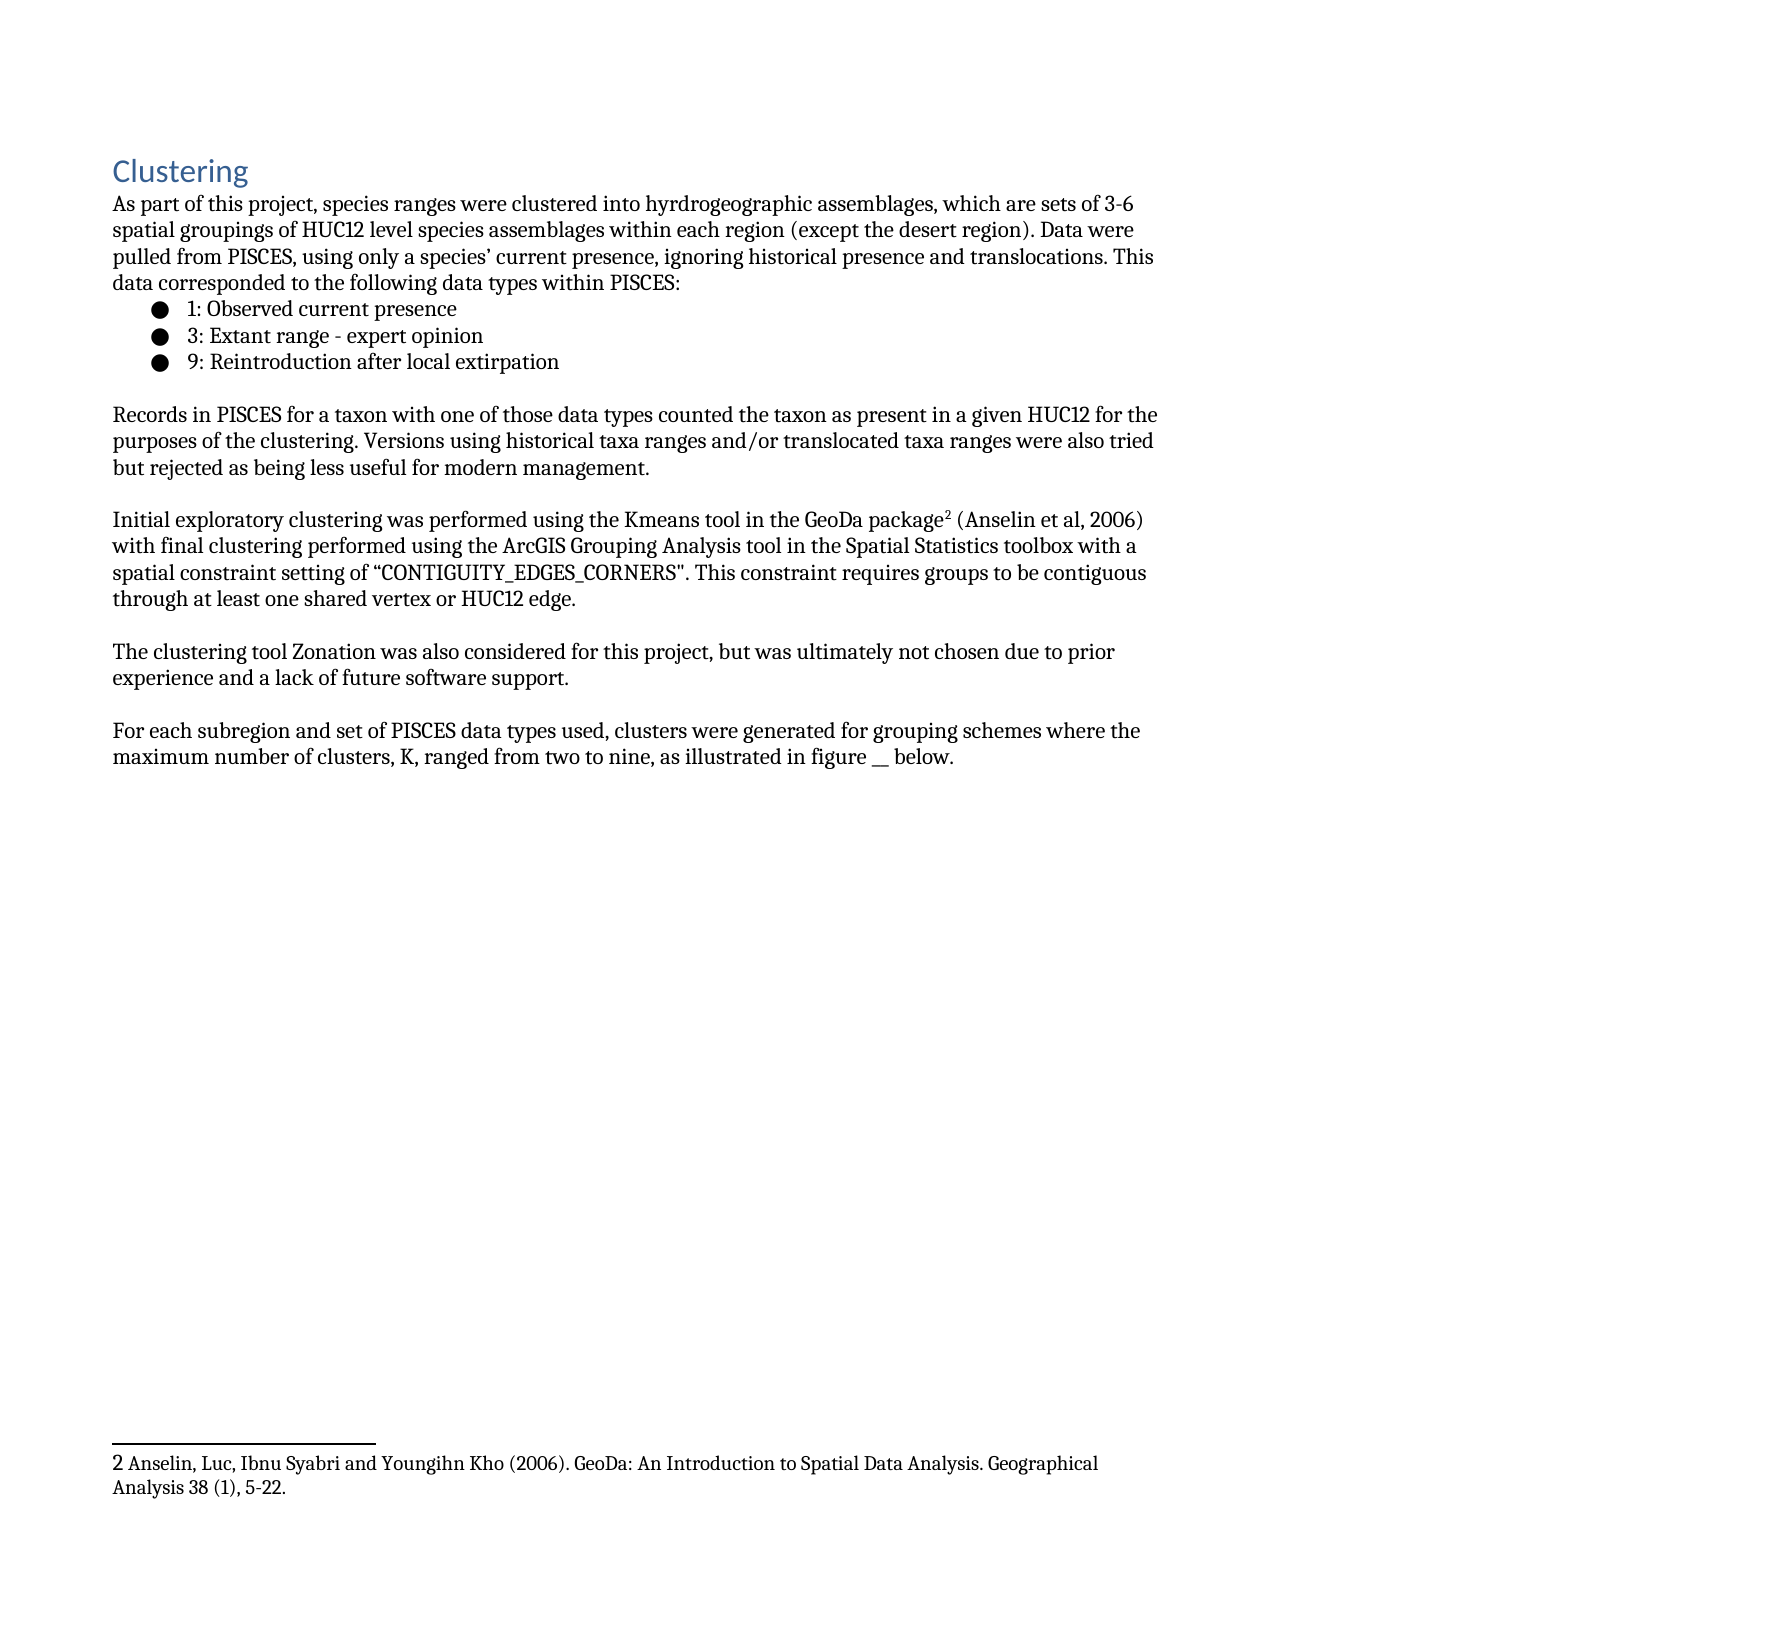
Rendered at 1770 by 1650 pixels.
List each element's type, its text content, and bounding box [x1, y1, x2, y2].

text Records in PISCES for a taxon with one of those data types counted the taxon as present in a given HUC12 for the purposes of the clustering. Versions using historical taxa ranges and/or translocated taxa ranges were also tried but rejected as being less useful for modern management. [112, 402, 1162, 481]
text The clustering tool Zonation was also considered for this project, but was ultimately not chosen due to prior experience and a lack of future software support. [112, 639, 1162, 691]
list 3: Extant range - expert opinion [150, 322, 1162, 349]
text Initial exploratory clustering was performed using the Kmeans tool in the GeoDa package (Anselin et al, 2006) with final clustering performed using the ArcGIS Grouping Analysis tool in the Spatial Statistics toolbox with a spatial constraint setting of “CONTIGUITY_EDGES_CORNERS". This constraint requires groups to be contiguous through at least one shared vertex or HUC12 edge. [112, 507, 1162, 612]
text For each subregion and set of PISCES data types used, clusters were generated for grouping schemes where the maximum number of clusters, K, ranged from two to nine, as illustrated in figure __ below. [112, 718, 1162, 771]
subtitle Clustering [112, 150, 1162, 191]
list 1: Observed current presence [150, 296, 1162, 322]
list 9: Reintroduction after local extirpation [150, 349, 1162, 375]
text As part of this project, species ranges were clustered into hyrdrogeographic assemblages, which are sets of 3-6 spatial groupings of HUC12 level species assemblages within each region (except the desert region). Data were pulled from PISCES, using only a species’ current presence, ignoring historical presence and translocations. This data corresponded to the following data types within PISCES: [112, 191, 1162, 296]
